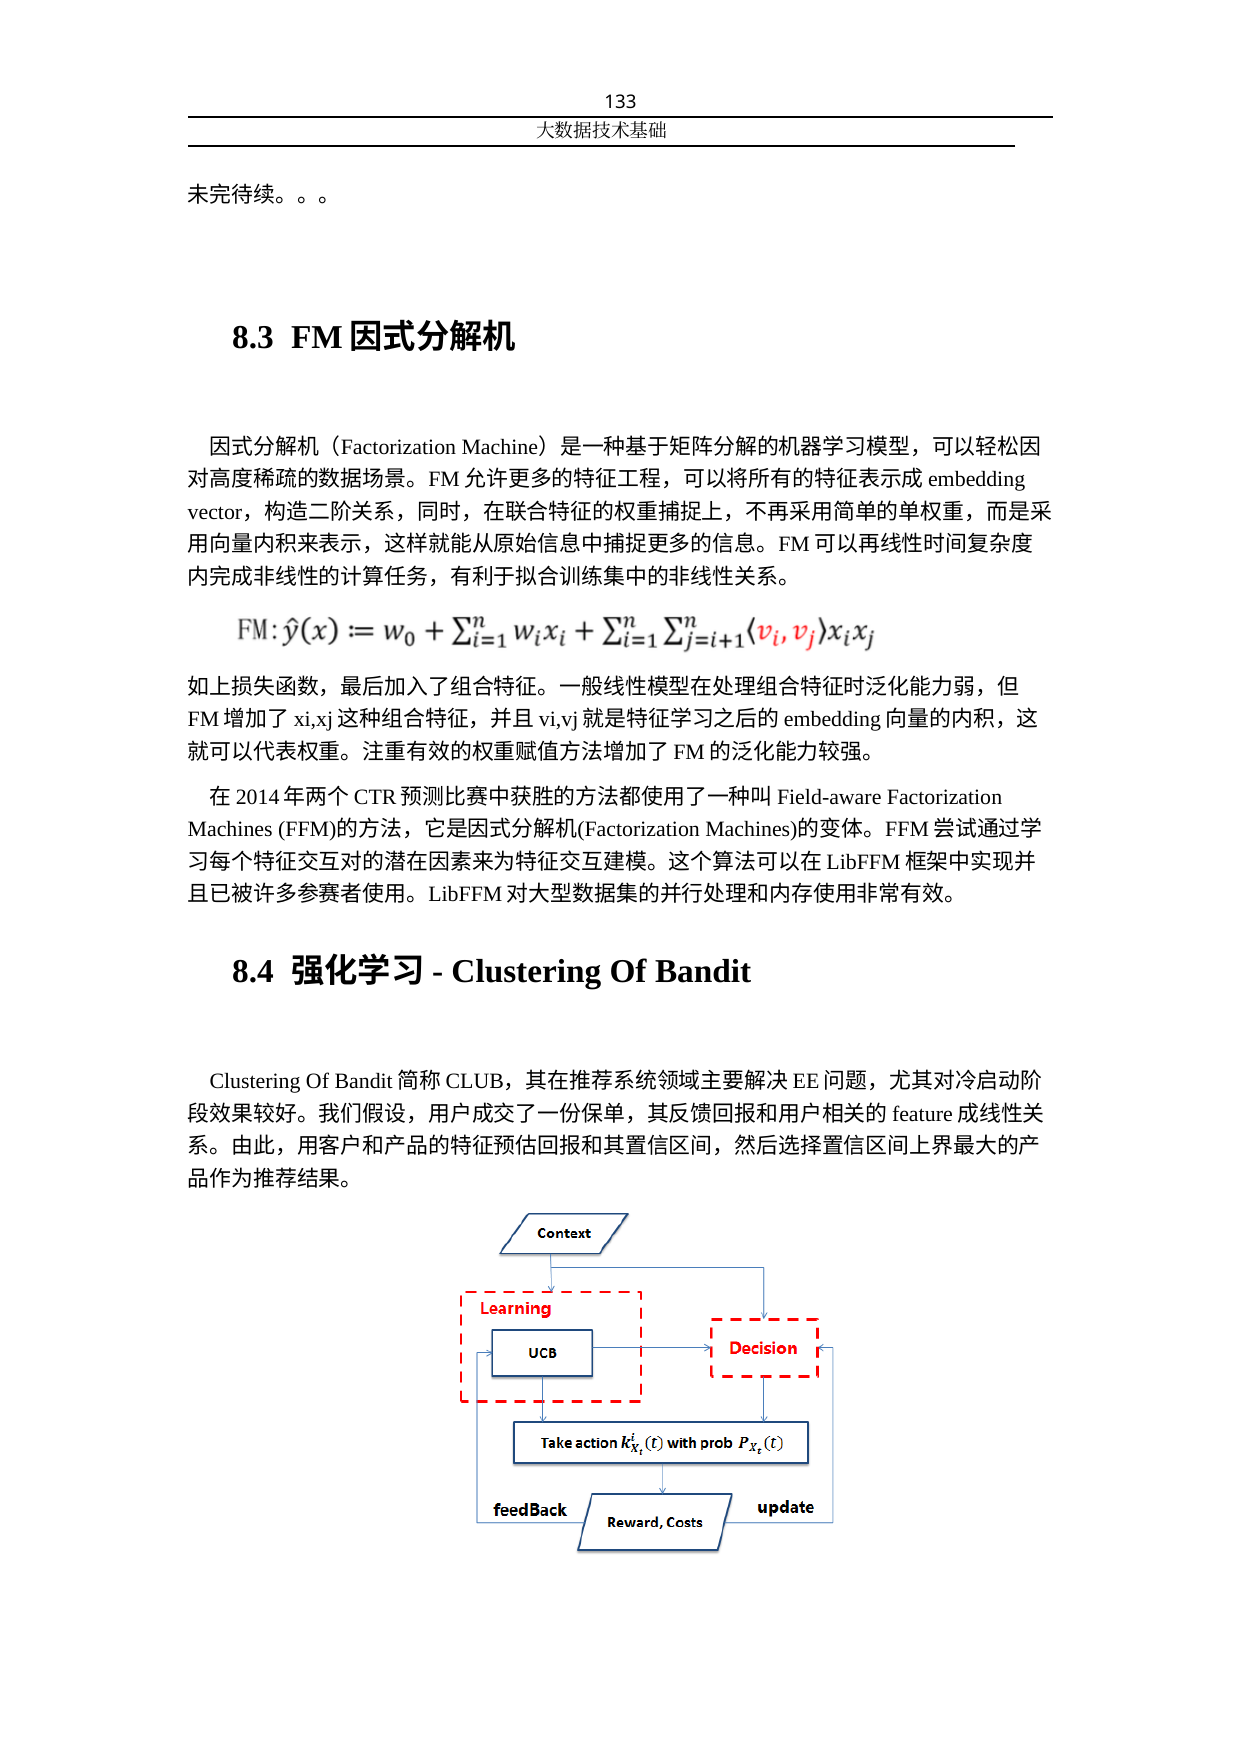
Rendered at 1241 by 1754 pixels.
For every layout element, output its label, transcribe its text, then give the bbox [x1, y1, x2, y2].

picture [441, 1205, 843, 1556]
list 未完待续。。。 [187, 177, 1053, 209]
subtitle FM因式分解机 [232, 301, 1053, 366]
text 在2014年两个CTR预测比赛中获胜的方法都使用了一种叫Field-aware Factorization Machines (FFM)的方法，它是因式分解机(Factorization Machines)的变体。FFM尝试通过学习每个特征交互对的潜在因素来为特征交互建模。这个算法可以在LibFFM框架中实现并且已被许多参赛者使用。LibFFM对大型数据集的并行处理和内存使用非常有效。 [187, 778, 1053, 908]
subtitle 强化学习 - Clustering Of Bandit [232, 936, 1053, 1001]
text 因式分解机（Factorization Machine）是一种基于矩阵分解的机器学习模型，可以轻松因对高度稀疏的数据场景。FM允许更多的特征工程，可以将所有的特征表示成embedding vector，构造二阶关系，同时，在联合特征的权重捕捉上，不再采用简单的单权重，而是采用向量内积来表示，这样就能从原始信息中捕捉更多的信息。FM可以再线性时间复杂度内完成非线性的计算任务，有利于拟合训练集中的非线性关系。 [187, 428, 1053, 591]
text Clustering Of Bandit简称CLUB，其在推荐系统领域主要解决EE问题，尤其对冷启动阶段效果较好。我们假设，用户成交了一份保单，其反馈回报和用户相关的feature成线性关系。由此，用客户和产品的特征预估回报和其置信区间，然后选择置信区间上界最大的产品作为推荐结果。 [187, 1063, 1053, 1193]
text 如上损失函数，最后加入了组合特征。一般线性模型在处理组合特征时泛化能力弱，但FM增加了xi,xj这种组合特征，并且vi,vj就是特征学习之后的embedding向量的内积，这就可以代表权重。注重有效的权重赋值方法增加了FM的泛化能力较强。 [187, 668, 1053, 766]
picture [231, 603, 909, 659]
